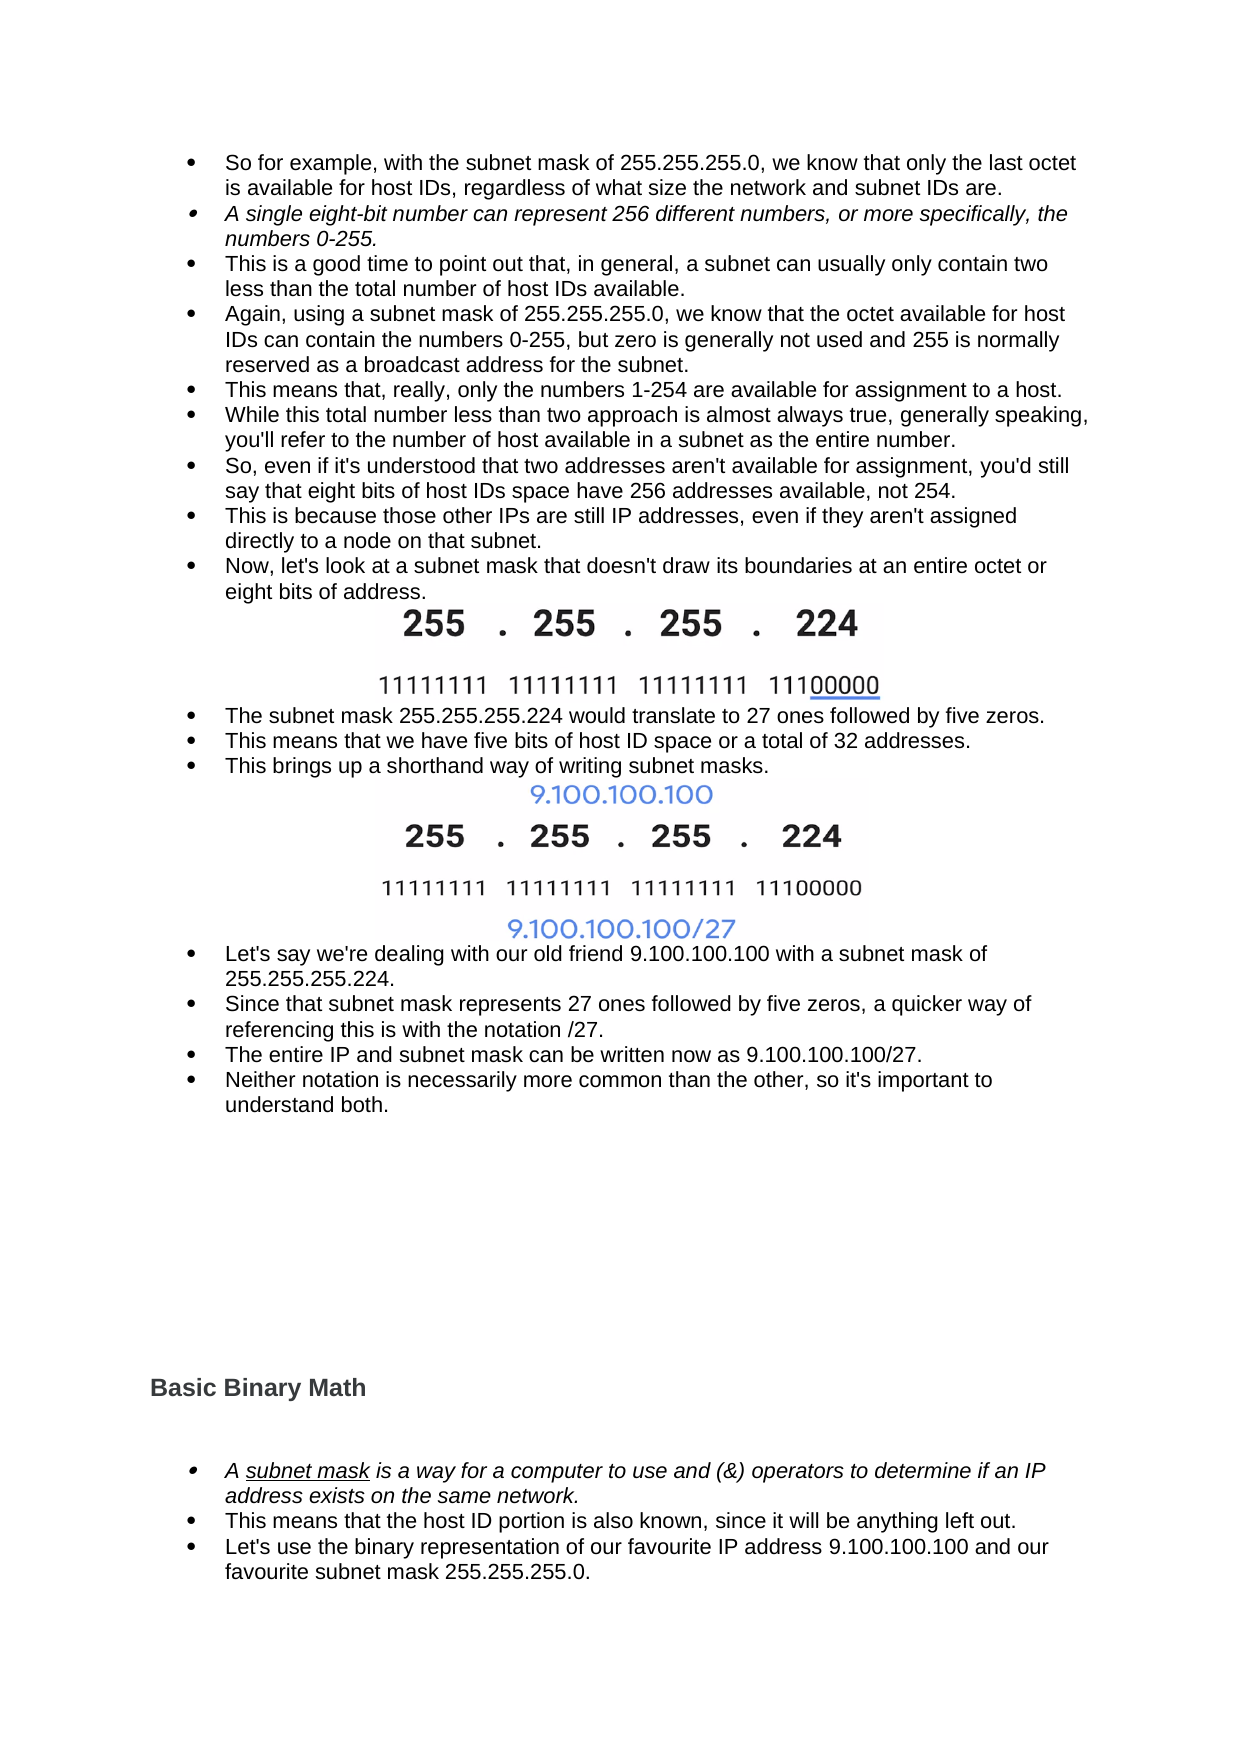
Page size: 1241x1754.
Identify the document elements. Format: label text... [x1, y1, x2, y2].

list Now, let's look at a subnet mask that doesn't draw its boundaries at an entire octet or eight bits of address. [187, 553, 1090, 604]
list This means that we have five bits of host ID space or a total of 32 addresses. [187, 728, 1090, 753]
list This means that, really, only the numbers 1-254 are available for assignment to a host. [187, 377, 1090, 402]
list Since that subnet mask represents 27 ones followed by five zeros, a quicker way of referencing this is with the notation /27. [187, 991, 1090, 1042]
picture [375, 603, 884, 703]
list Again, using a subnet mask of 255.255.255.0, we know that the octet available for host IDs can contain the numbers 0-255, but zero is generally not used and 255 is normally reserved as a broadcast address for the subnet. [187, 301, 1090, 377]
list A subnet mask is a way for a computer to use and (&) operators to determine if an IP address exists on the same network. [187, 1458, 1090, 1508]
list The entire IP and subnet mask can be written now as 9.100.100.100/27. [187, 1042, 1090, 1067]
list Neither notation is necessarily more common than the other, so it's important to understand both. [187, 1067, 1090, 1117]
list So, even if it's understood that two addresses aren't available for assignment, you'd still say that eight bits of host IDs space have 256 addresses available, not 254. [187, 452, 1090, 503]
list This brings up a shorthand way of writing subnet masks. [187, 753, 1090, 778]
list Let's use the binary representation of our favourite IP address 9.100.100.100 and our favourite subnet mask 255.255.255.0. [187, 1534, 1090, 1584]
list A single eight-bit number can represent 256 different numbers, or more specifically, the numbers 0-255. [187, 200, 1090, 251]
subtitle Basic Binary Math [150, 1373, 1090, 1402]
list While this total number less than two approach is almost always true, generally speaking, you'll refer to the number of host available in a subnet as the entire number. [187, 402, 1090, 452]
picture [375, 778, 869, 941]
list This means that the host ID portion is also known, since it will be anything left out. [187, 1508, 1090, 1534]
list Let's say we're dealing with our old friend 9.100.100.100 with a subnet mask of 255.255.255.224. [187, 941, 1090, 991]
list This is because those other IPs are still IP addresses, even if they aren't assigned directly to a node on that subnet. [187, 503, 1090, 553]
list This is a good time to point out that, in general, a subnet can usually only contain two less than the total number of host IDs available. [187, 251, 1090, 301]
list So for example, with the subnet mask of 255.255.255.0, we know that only the last octet is available for host IDs, regardless of what size the network and subnet IDs are. [187, 150, 1090, 200]
list The subnet mask 255.255.255.224 would translate to 27 ones followed by five zeros. [187, 703, 1090, 728]
